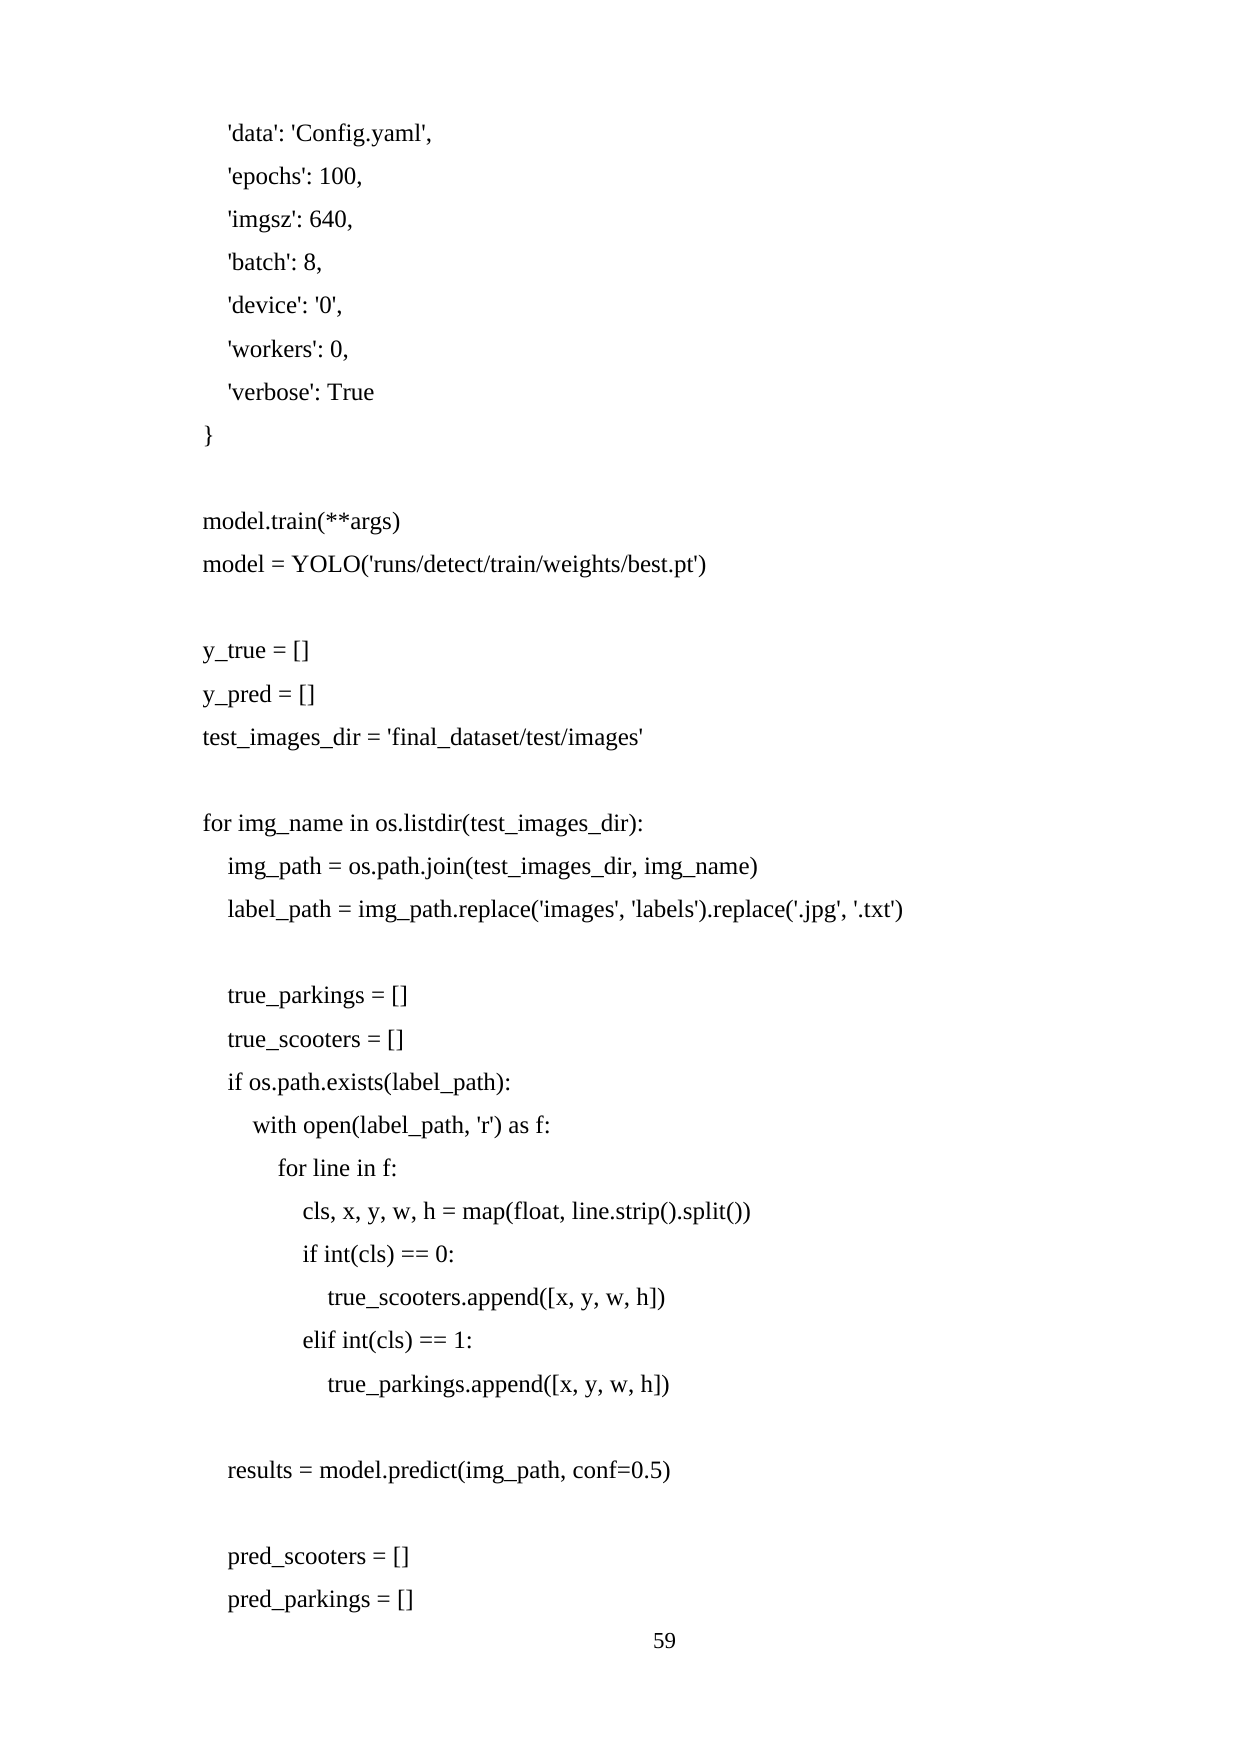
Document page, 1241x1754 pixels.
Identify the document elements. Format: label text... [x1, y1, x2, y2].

text results = model.predict(img_path, conf=0.5) [177, 1455, 1152, 1484]
text 'batch': 8, [177, 247, 1152, 276]
text } [177, 420, 1152, 449]
text for img_name in os.listdir(test_images_dir): [177, 808, 1152, 837]
text elif int(cls) == 1: [177, 1326, 1152, 1354]
text if os.path.exists(label_path): [177, 1067, 1152, 1096]
text cls, x, y, w, h = map(float, line.strip().split()) [177, 1196, 1152, 1225]
text 'workers': 0, [177, 334, 1152, 362]
text if int(cls) == 0: [177, 1239, 1152, 1268]
text pred_parkings = [] [177, 1584, 1152, 1613]
text with open(label_path, 'r') as f: [177, 1110, 1152, 1139]
text model.train(**args) [177, 506, 1152, 535]
text true_scooters.append([x, y, w, h]) [177, 1282, 1152, 1311]
text test_images_dir = 'final_dataset/test/images' [177, 722, 1152, 751]
text true_parkings = [] [177, 981, 1152, 1009]
text 'data': 'Config.yaml', [177, 118, 1152, 147]
text y_pred = [] [177, 679, 1152, 707]
text true_parkings.append([x, y, w, h]) [177, 1369, 1152, 1397]
text pred_scooters = [] [177, 1541, 1152, 1570]
text 'epochs': 100, [177, 161, 1152, 190]
text for line in f: [177, 1153, 1152, 1182]
text 'imgsz': 640, [177, 204, 1152, 233]
text img_path = os.path.join(test_images_dir, img_name) [177, 851, 1152, 880]
text model = YOLO('runs/detect/train/weights/best.pt') [177, 549, 1152, 578]
text 'device': '0', [177, 291, 1152, 319]
text true_scooters = [] [177, 1024, 1152, 1052]
text 'verbose': True [177, 377, 1152, 406]
text y_true = [] [177, 636, 1152, 664]
text label_path = img_path.replace('images', 'labels').replace('.jpg', '.txt') [177, 894, 1152, 923]
